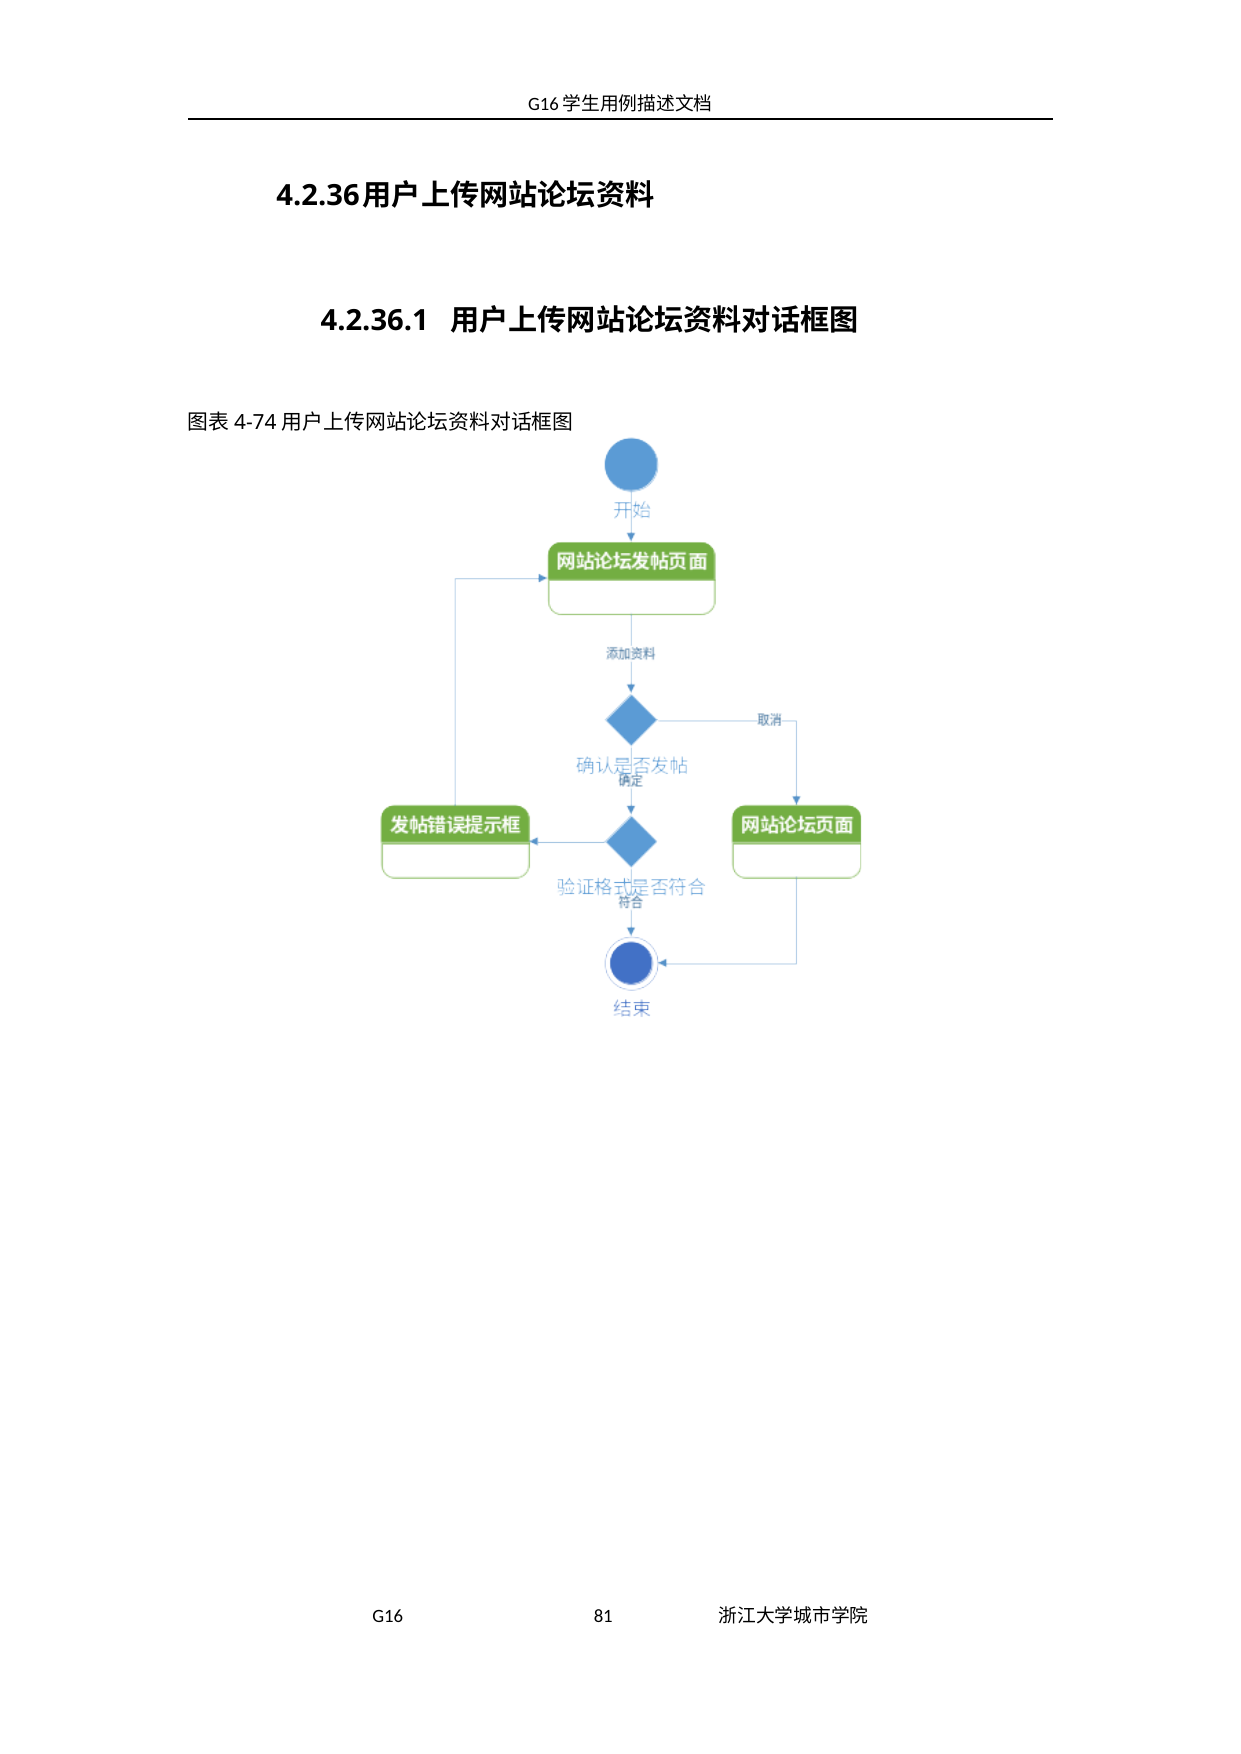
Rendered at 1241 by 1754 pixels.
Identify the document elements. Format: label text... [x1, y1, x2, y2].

subtitle 用户上传网站论坛资料 [276, 160, 1053, 225]
subtitle 用户上传网站论坛资料对话框图 [320, 285, 1053, 350]
